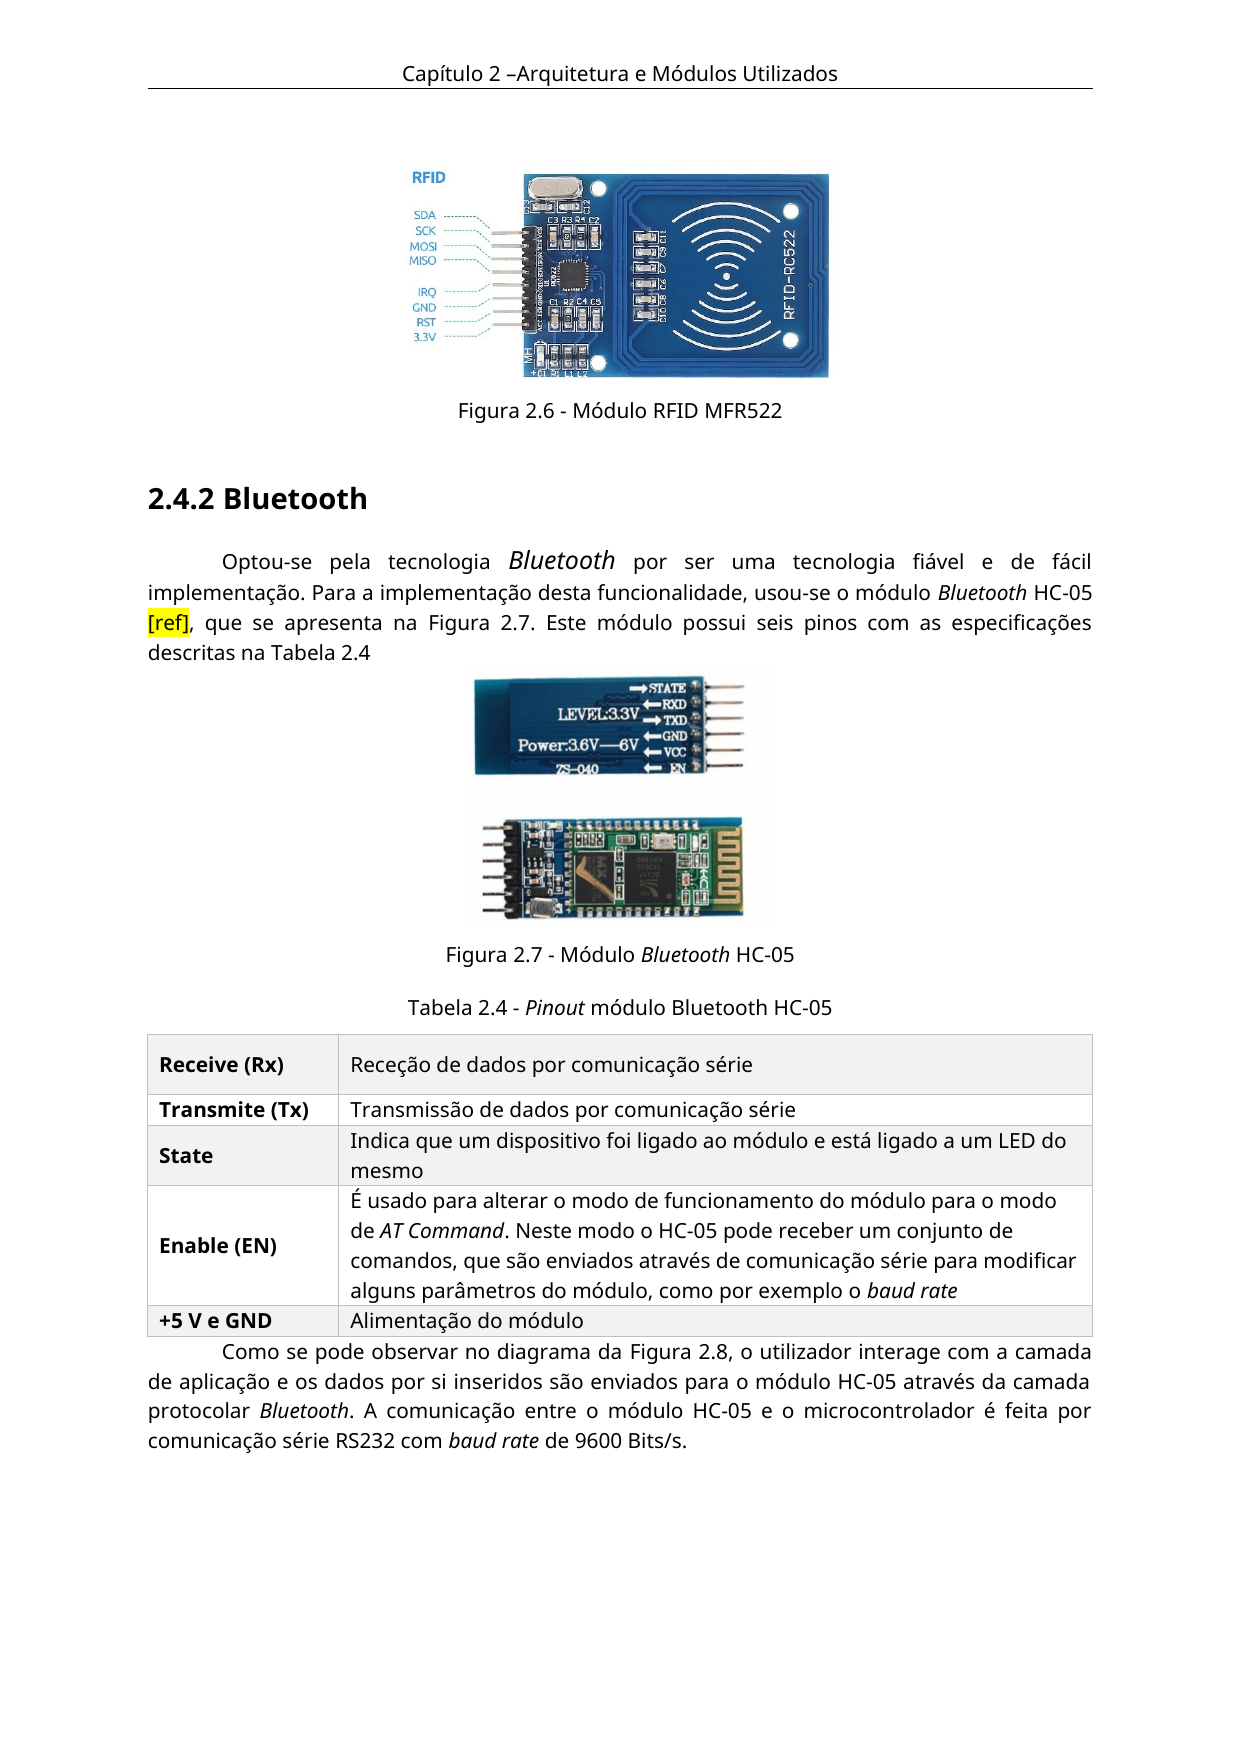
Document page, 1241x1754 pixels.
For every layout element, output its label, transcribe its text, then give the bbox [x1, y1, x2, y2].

table_cell +5 V e GND [148, 1306, 338, 1336]
table_cell Alimentação do módulo [339, 1306, 1092, 1336]
table_cell Transmite (Tx) [148, 1095, 338, 1125]
table_cell State [148, 1126, 338, 1185]
table_cell Enable (EN) [148, 1186, 338, 1305]
picture [402, 160, 839, 384]
table_header Receive (Rx) [148, 1035, 338, 1094]
subtitle Bluetooth [148, 478, 1092, 518]
table_cell Indica que um dispositivo foi ligado ao módulo e está ligado a um LED do mesmo [339, 1126, 1092, 1185]
table_cell É usado para alterar o modo de funcionamento do módulo para o modo de AT Command. Neste modo o HC-05 pode receber um conjunto de comandos, que são enviados através de comunicação série para modificar alguns parâmetros do módulo, como por exemplo o baud rate [339, 1186, 1092, 1305]
table_header Receção de dados por comunicação série [339, 1035, 1092, 1094]
text Tabela 2.4 - Pinout módulo Bluetooth HC-05 [148, 993, 1092, 1022]
table_cell Transmissão de dados por comunicação série [339, 1095, 1092, 1125]
picture [464, 669, 775, 928]
